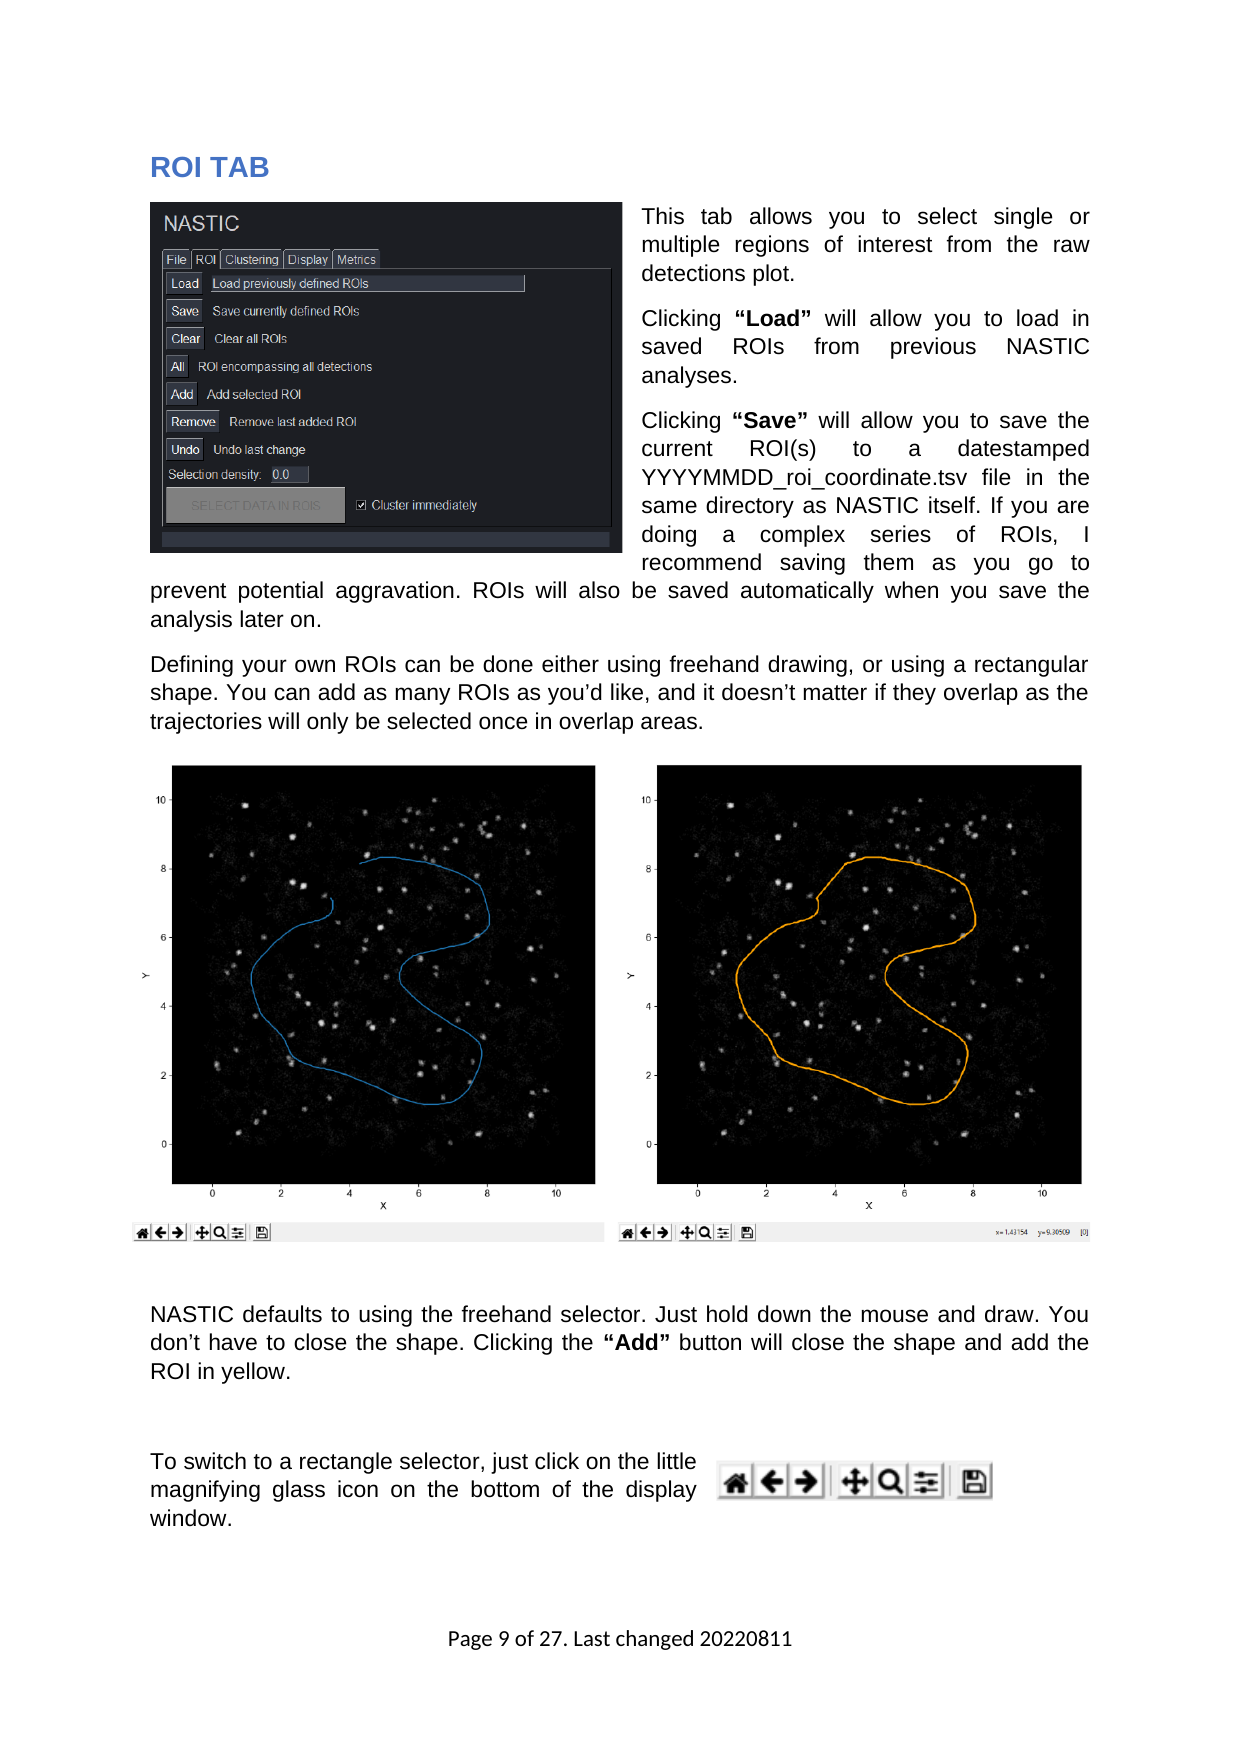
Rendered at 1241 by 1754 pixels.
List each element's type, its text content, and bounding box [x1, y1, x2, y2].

text Clicking “Save” will allow you to save the current ROI(s) to a datestamped YYYYMMDD_roi_coordinate.tsv file in the same directory as NASTIC itself. If you are doing a complex series of ROIs, I recommend saving them as you go to prevent potential aggravation. ROIs will also be saved automatically when you save the analysis later on. [150, 407, 1090, 632]
text Clicking “Load” will allow you to load in saved ROIs from previous NASTIC analyses. [623, 305, 1090, 388]
picture [716, 1452, 993, 1501]
picture [150, 202, 623, 553]
text NASTIC defaults to using the freehand selector. Just hold down the mouse and draw. You don’t have to close the shape. Clicking the “Add” button will close the shape and add the ROI in yellow. [150, 1301, 1090, 1384]
picture [617, 748, 1091, 1242]
text ROI TAB [150, 150, 1090, 183]
picture [132, 748, 605, 1242]
text To switch to a rectangle selector, just click on the little magnifying glass icon on the bottom of the display window. [150, 1448, 1090, 1531]
text This tab allows you to select single or multiple regions of interest from the raw detections plot. [623, 203, 1090, 286]
text Defining your own ROIs can be done either using freehand drawing, or using a rectangular shape. You can add as many ROIs as you’d like, and it doesn’t matter if they overlap as the trajectories will only be selected once in overlap areas. [150, 651, 1090, 734]
